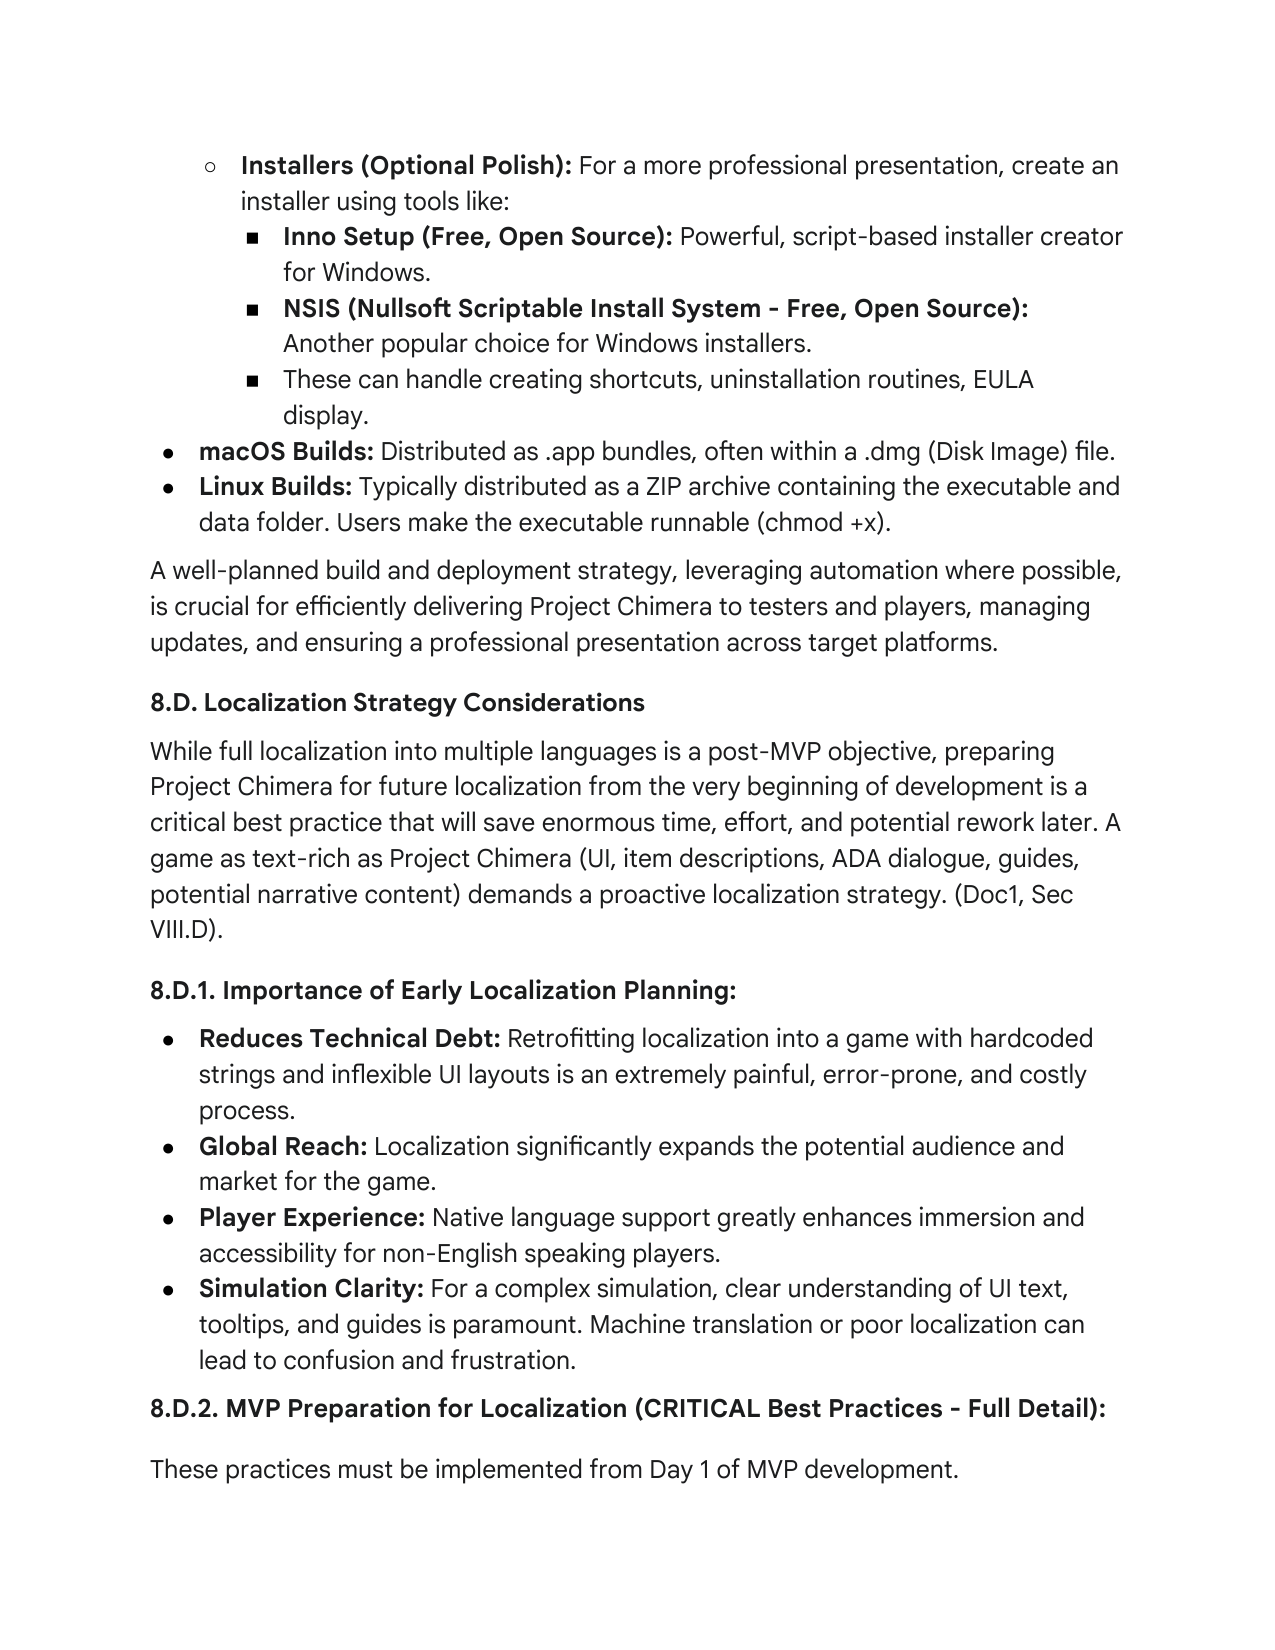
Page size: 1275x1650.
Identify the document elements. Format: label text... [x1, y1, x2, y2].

list NSIS (Nullsoft Scriptable Install System - Free, Open Source): Another popular choice for Windows installers. [245, 293, 1125, 360]
list Simulation Clarity: For a complex simulation, clear understanding of UI text, tooltips, and guides is paramount. Machine translation or poor localization can lead to confusion and frustration. [161, 1274, 1125, 1376]
list Player Experience: Native language support greatly enhances immersion and accessibility for non-English speaking players. [161, 1202, 1125, 1269]
list Inno Setup (Free, Open Source): Powerful, script-based installer creator for Windows. [245, 221, 1125, 288]
subtitle 8.D. Localization Strategy Considerations [150, 688, 1125, 719]
list macOS Builds: Distributed as .app bundles, often within a .dmg (Disk Image) file. [161, 436, 1125, 467]
list Linux Builds: Typically distributed as a ZIP archive containing the executable and data folder. Users make the executable runnable (chmod +x). [161, 472, 1125, 539]
text A well-planned build and deployment strategy, leveraging automation where possible, is crucial for efficiently delivering Project Chimera to testers and players, managing updates, and ensuring a professional presentation across target platforms. [150, 556, 1125, 658]
text These practices must be implemented from Day 1 of MVP development. [150, 1454, 1125, 1485]
list Installers (Optional Polish): For a more professional presentation, create an installer using tools like: [203, 150, 1125, 217]
text 8.D.1. Importance of Early Localization Planning: [150, 975, 1125, 1007]
text 8.D.2. MVP Preparation for Localization (CRITICAL Best Practices - Full Detail): [150, 1393, 1125, 1425]
list These can handle creating shortcuts, uninstallation routines, EULA display. [245, 364, 1125, 431]
list Reduces Technical Debt: Retrofitting localization into a game with hardcoded strings and inflexible UI layouts is an extremely painful, error-prone, and costly process. [161, 1023, 1125, 1126]
text While full localization into multiple languages is a post-MVP objective, preparing Project Chimera for future localization from the very beginning of development is a critical best practice that will save enormous time, effort, and potential rework later. A game as text-rich as Project Chimera (UI, item descriptions, ADA dialogue, guides, potential narrative content) demands a proactive localization strategy. (Doc1, Sec VIII.D). [150, 736, 1125, 946]
list Global Reach: Localization significantly expands the potential audience and market for the game. [161, 1131, 1125, 1198]
